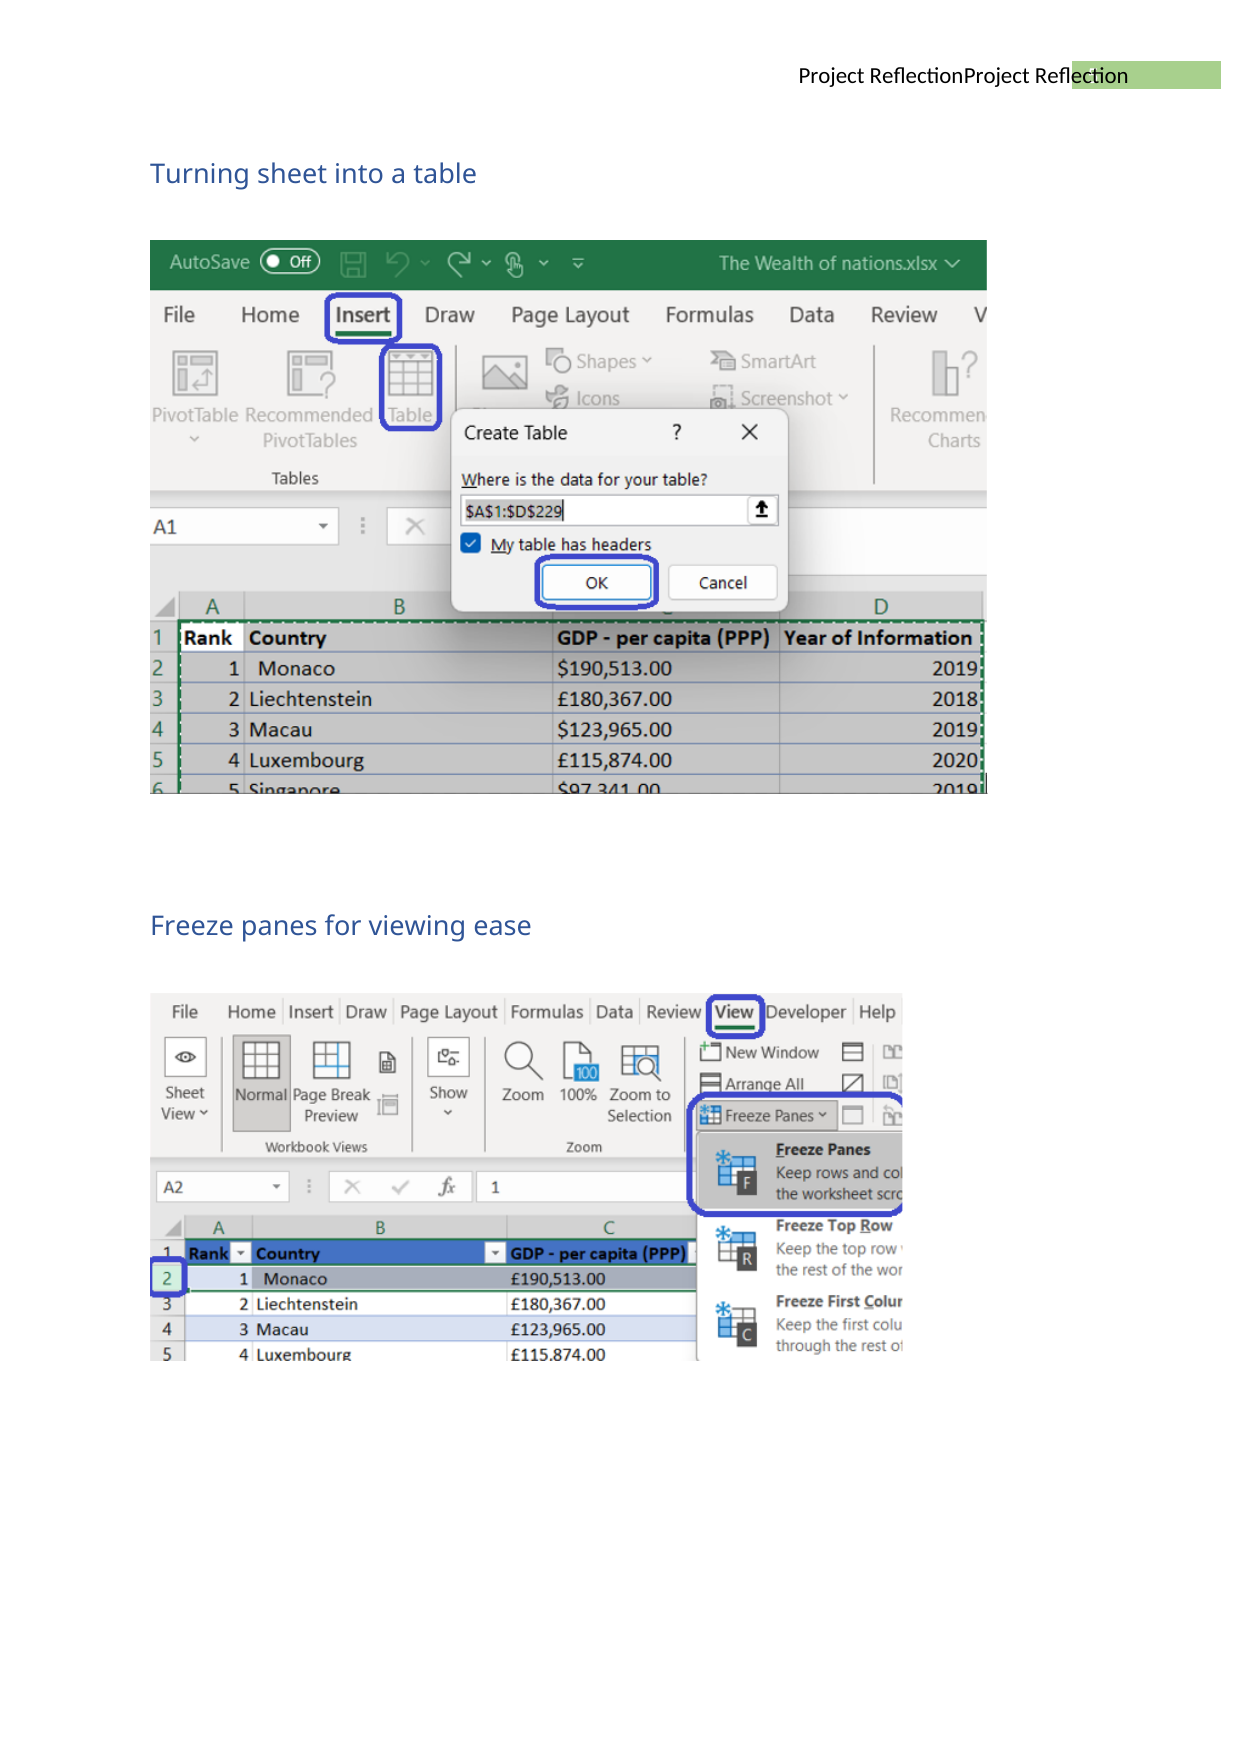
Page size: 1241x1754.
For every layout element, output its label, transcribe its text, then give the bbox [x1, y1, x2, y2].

subtitle Turning sheet into a table [150, 154, 1090, 191]
picture [150, 993, 903, 1361]
picture [150, 240, 988, 794]
subtitle Freeze panes for viewing ease [150, 907, 1090, 943]
